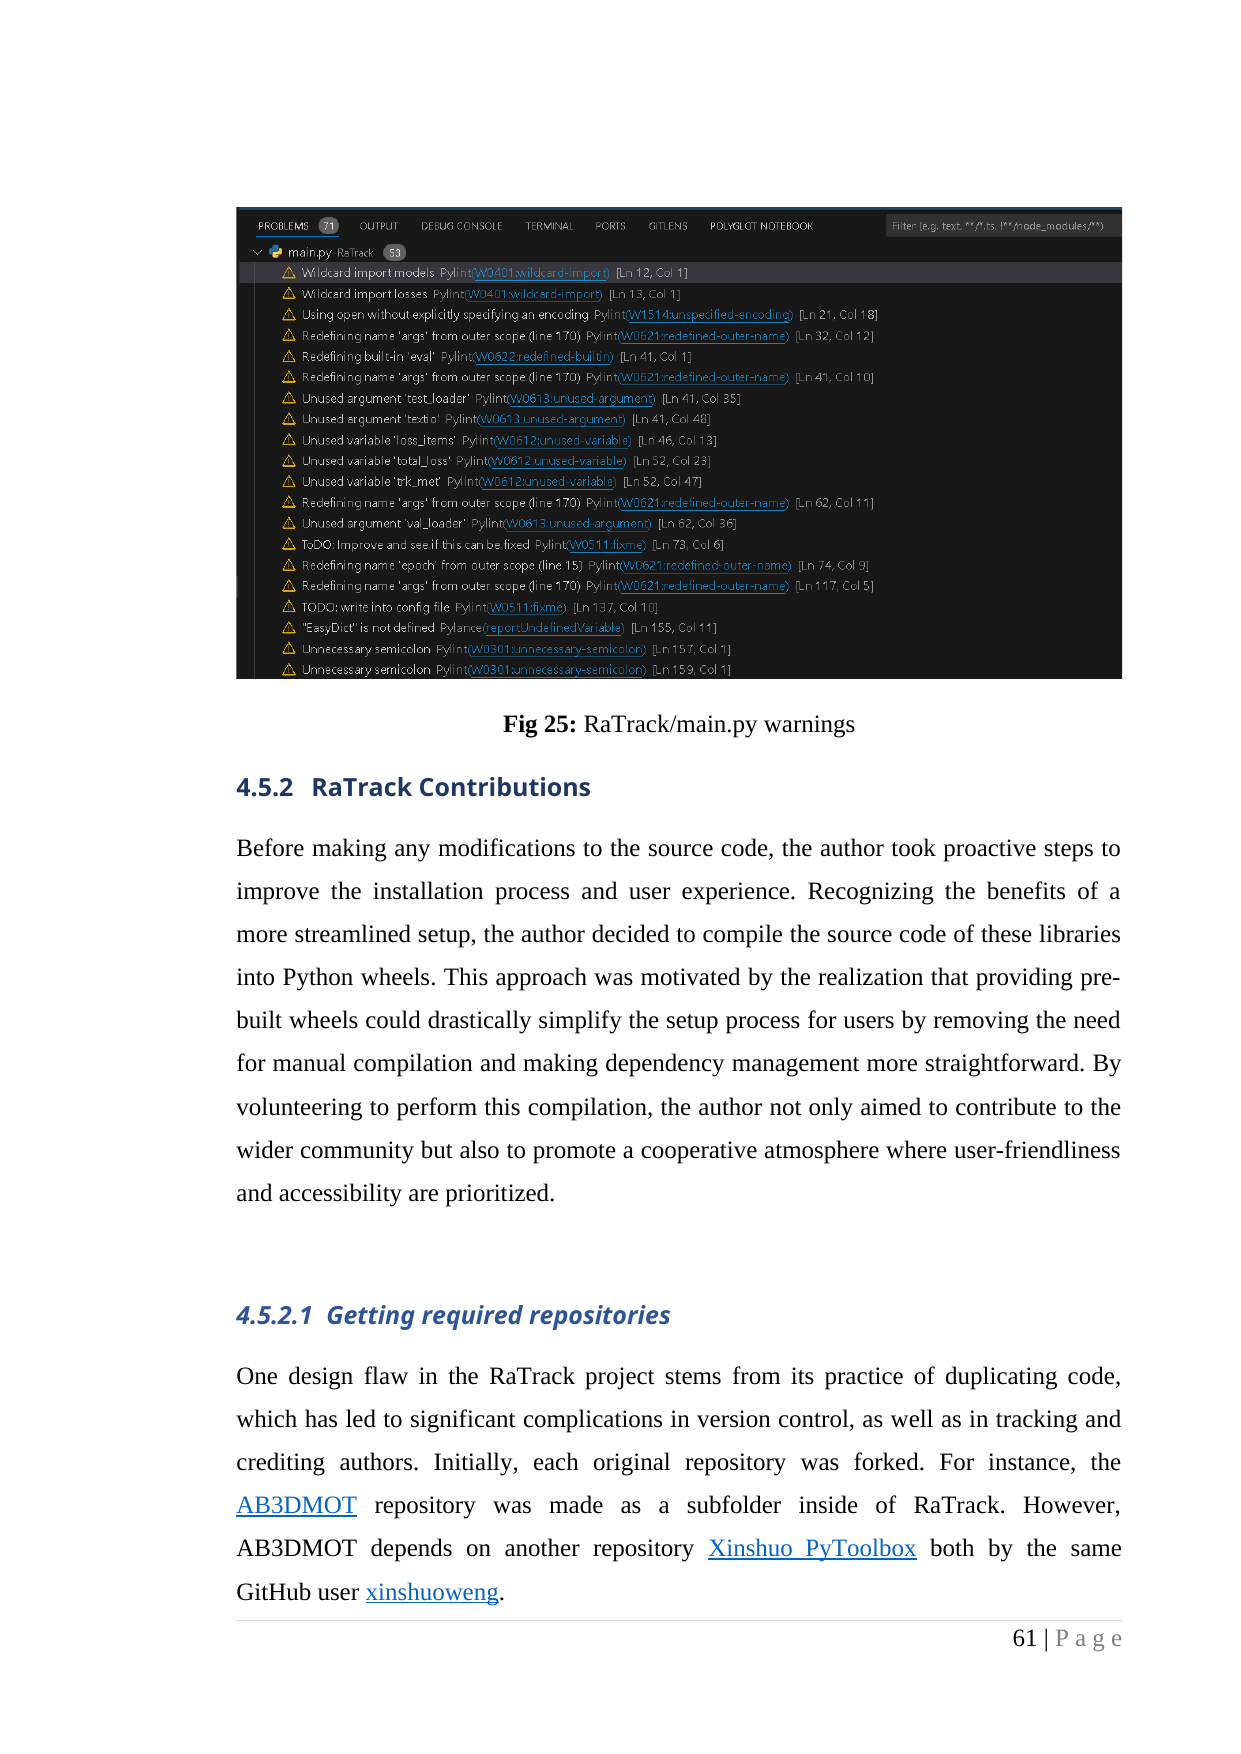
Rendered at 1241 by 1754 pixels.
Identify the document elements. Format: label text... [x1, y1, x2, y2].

text One design flaw in the RaTrack project stems from its practice of duplicating code, which has led to significant complications in version control, as well as in tracking and crediting authors. Initially, each original repository was forked. For instance, the AB3DMOT repository was made as a subfolder inside of RaTrack. However, AB3DMOT depends on another repository Xinshuo_PyToolbox both by the same GitHub user xinshuoweng. [236, 1361, 1122, 1605]
subtitle Getting required repositories [236, 1297, 1122, 1331]
text Before making any modifications to the source code, the author took proactive steps to improve the installation process and user experience. Recognizing the benefits of a more streamlined setup, the author decided to compile the source code of these libraries into Python wheels. This approach was motivated by the realization that providing pre-built wheels could drastically simplify the setup process for users by removing the need for manual compilation and making dependency management more straightforward. By volunteering to perform this compilation, the author not only aimed to contribute to the wider community but also to promote a cooperative atmosphere where user-friendliness and accessibility are prioritized. [236, 833, 1122, 1207]
text Fig 25: RaTrack/main.py warnings [236, 709, 1122, 738]
subtitle RaTrack Contributions [236, 769, 1122, 803]
picture [236, 207, 1123, 679]
